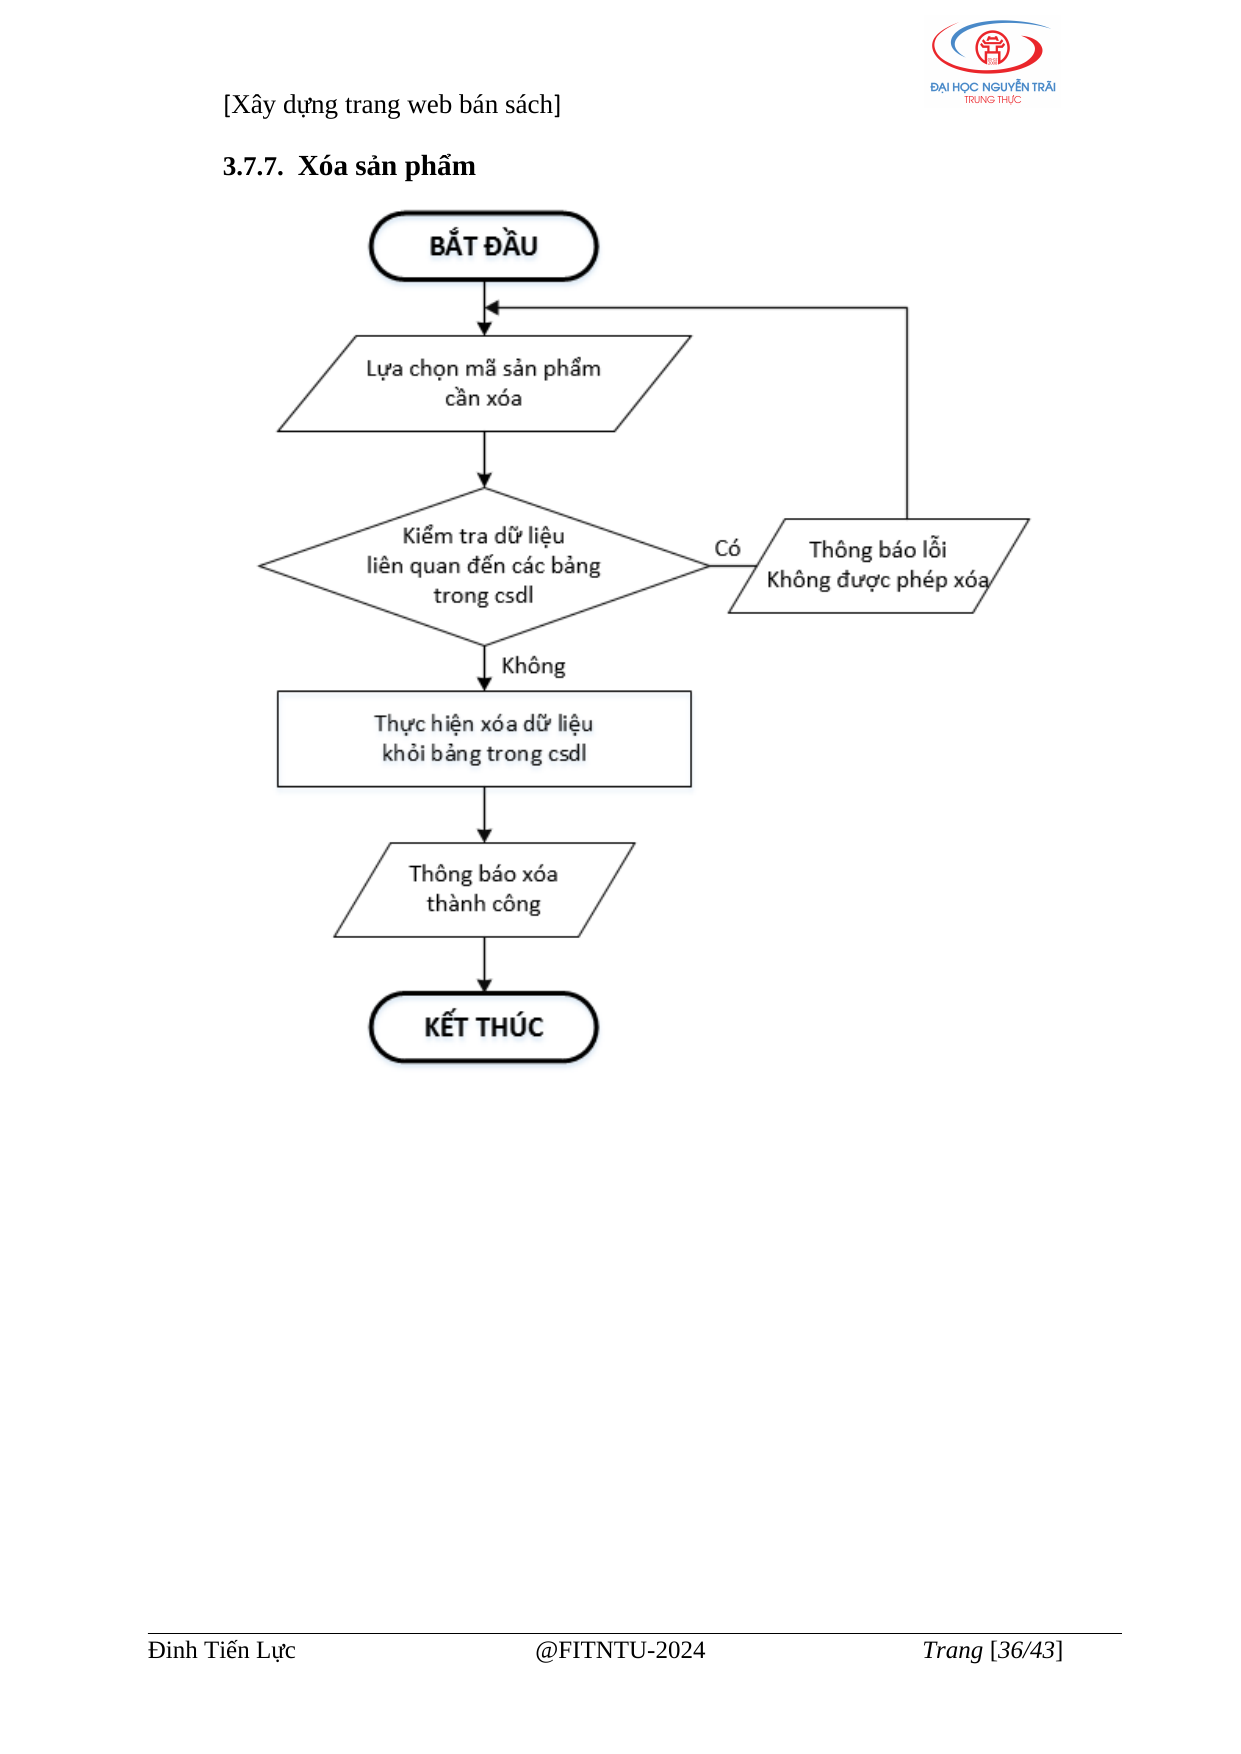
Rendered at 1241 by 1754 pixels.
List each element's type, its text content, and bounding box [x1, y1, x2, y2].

subtitle Xóa sản phẩm [223, 148, 1122, 181]
picture [221, 193, 1049, 1082]
picture [923, 15, 1062, 108]
